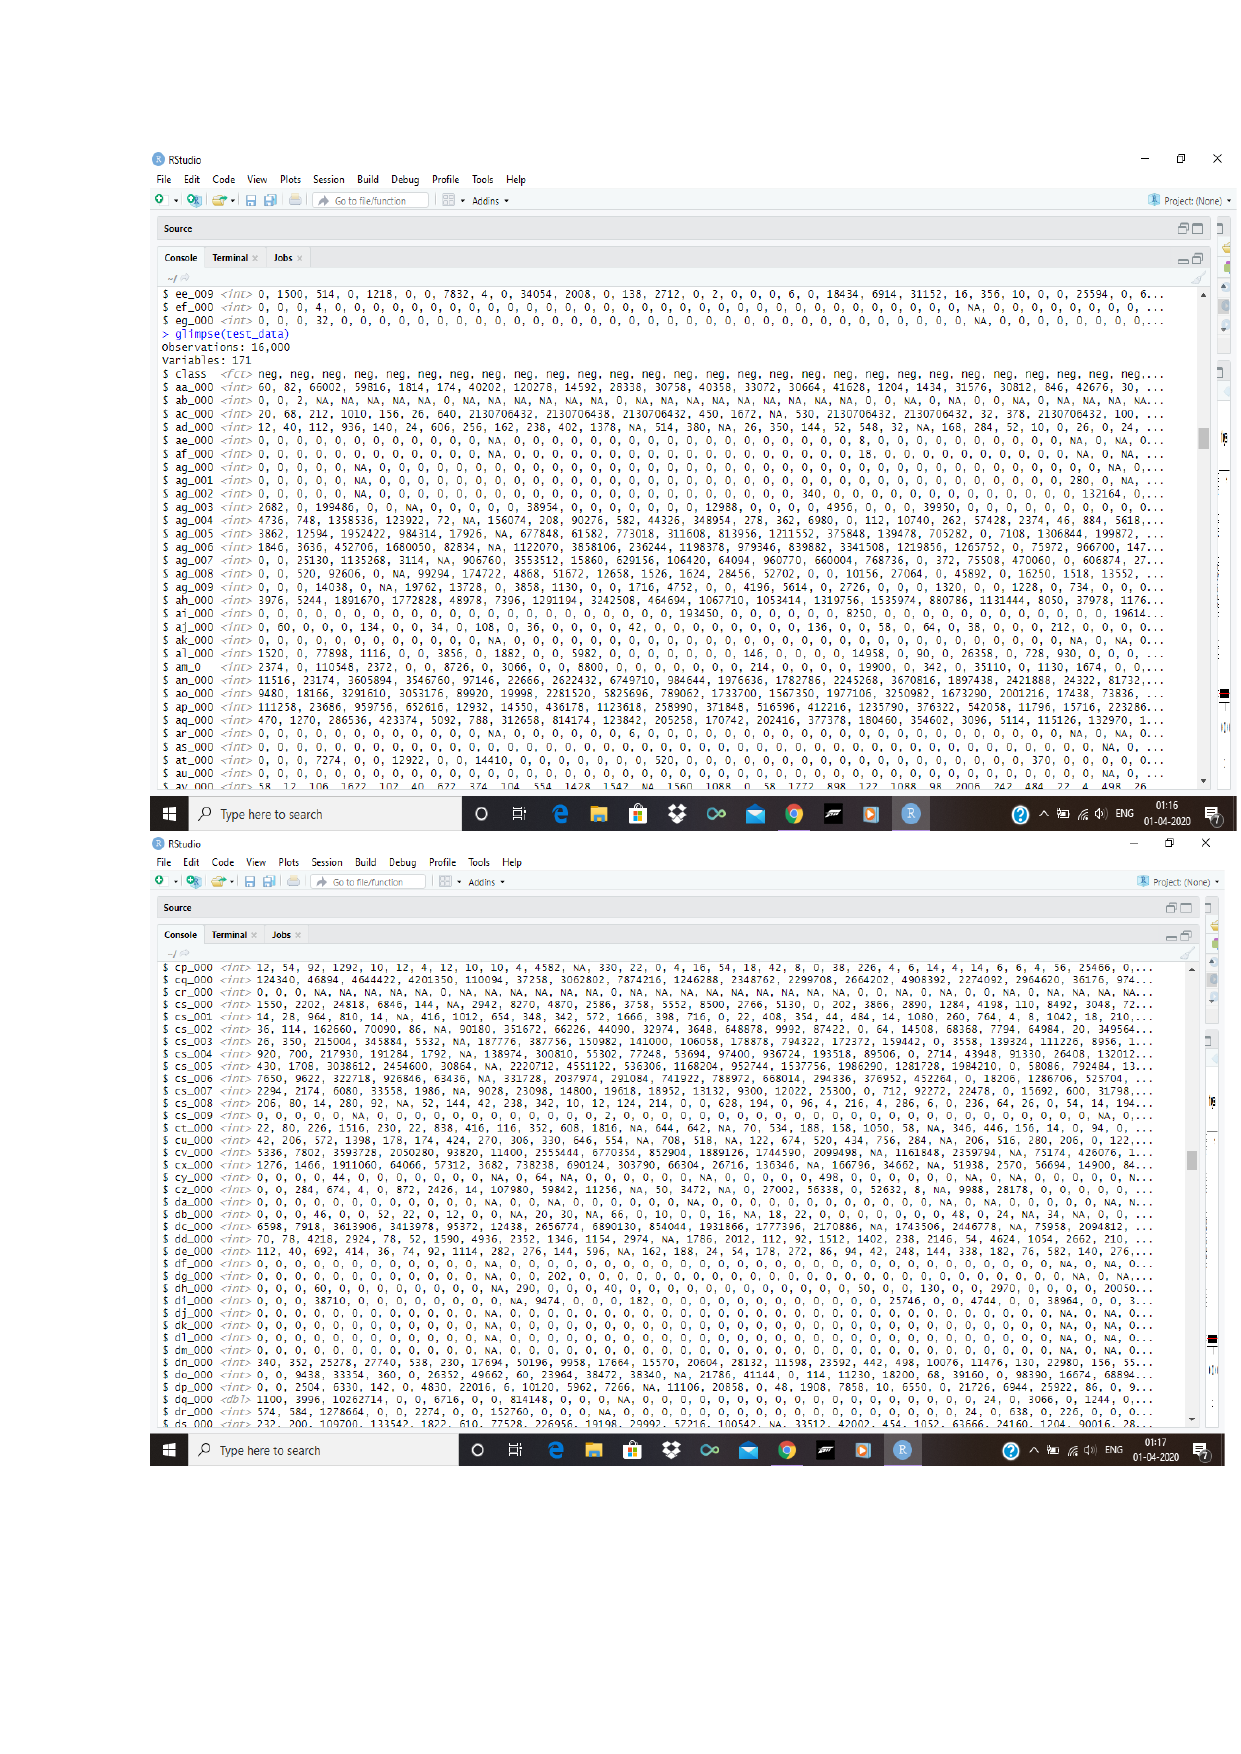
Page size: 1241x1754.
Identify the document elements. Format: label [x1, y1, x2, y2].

picture [150, 834, 1225, 1466]
picture [150, 150, 1237, 831]
